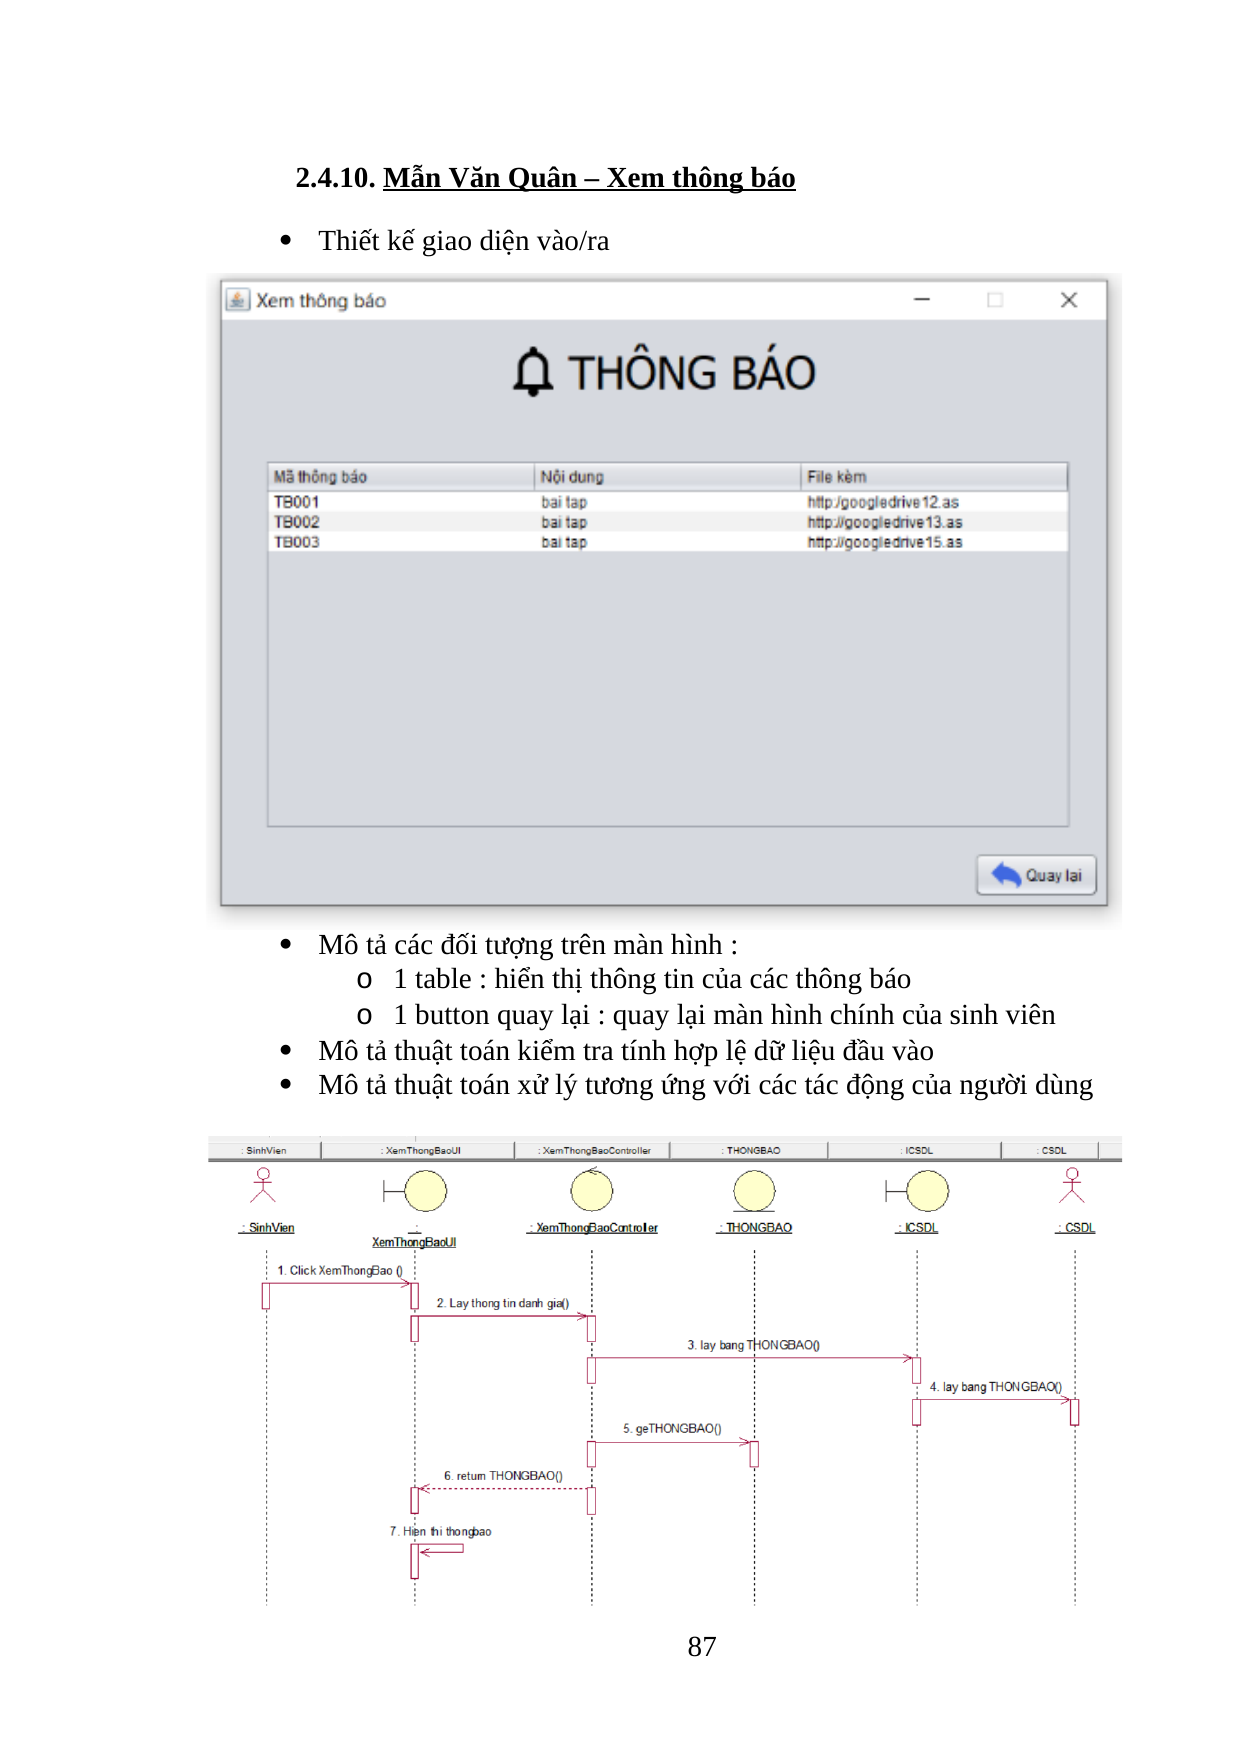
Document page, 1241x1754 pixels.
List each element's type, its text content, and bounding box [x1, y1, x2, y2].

subtitle Mẫn Văn Quân – Xem thông báo [295, 160, 1122, 194]
picture [208, 1136, 1123, 1643]
list 1 table : hiển thị thông tin của các thông báo [356, 961, 1122, 997]
list Thiết kế giao diện vào/ra [281, 223, 1122, 257]
list Mô tả các đối tượng trên màn hình : [281, 927, 1122, 961]
list Mô tả thuật toán xử lý tương ứng với các tác động của người dùng [281, 1067, 1122, 1101]
list 1 button quay lại : quay lại màn hình chính của sinh viên [356, 997, 1122, 1033]
list Mô tả thuật toán kiểm tra tính hợp lệ dữ liệu đầu vào [281, 1033, 1122, 1067]
picture [205, 273, 1123, 930]
